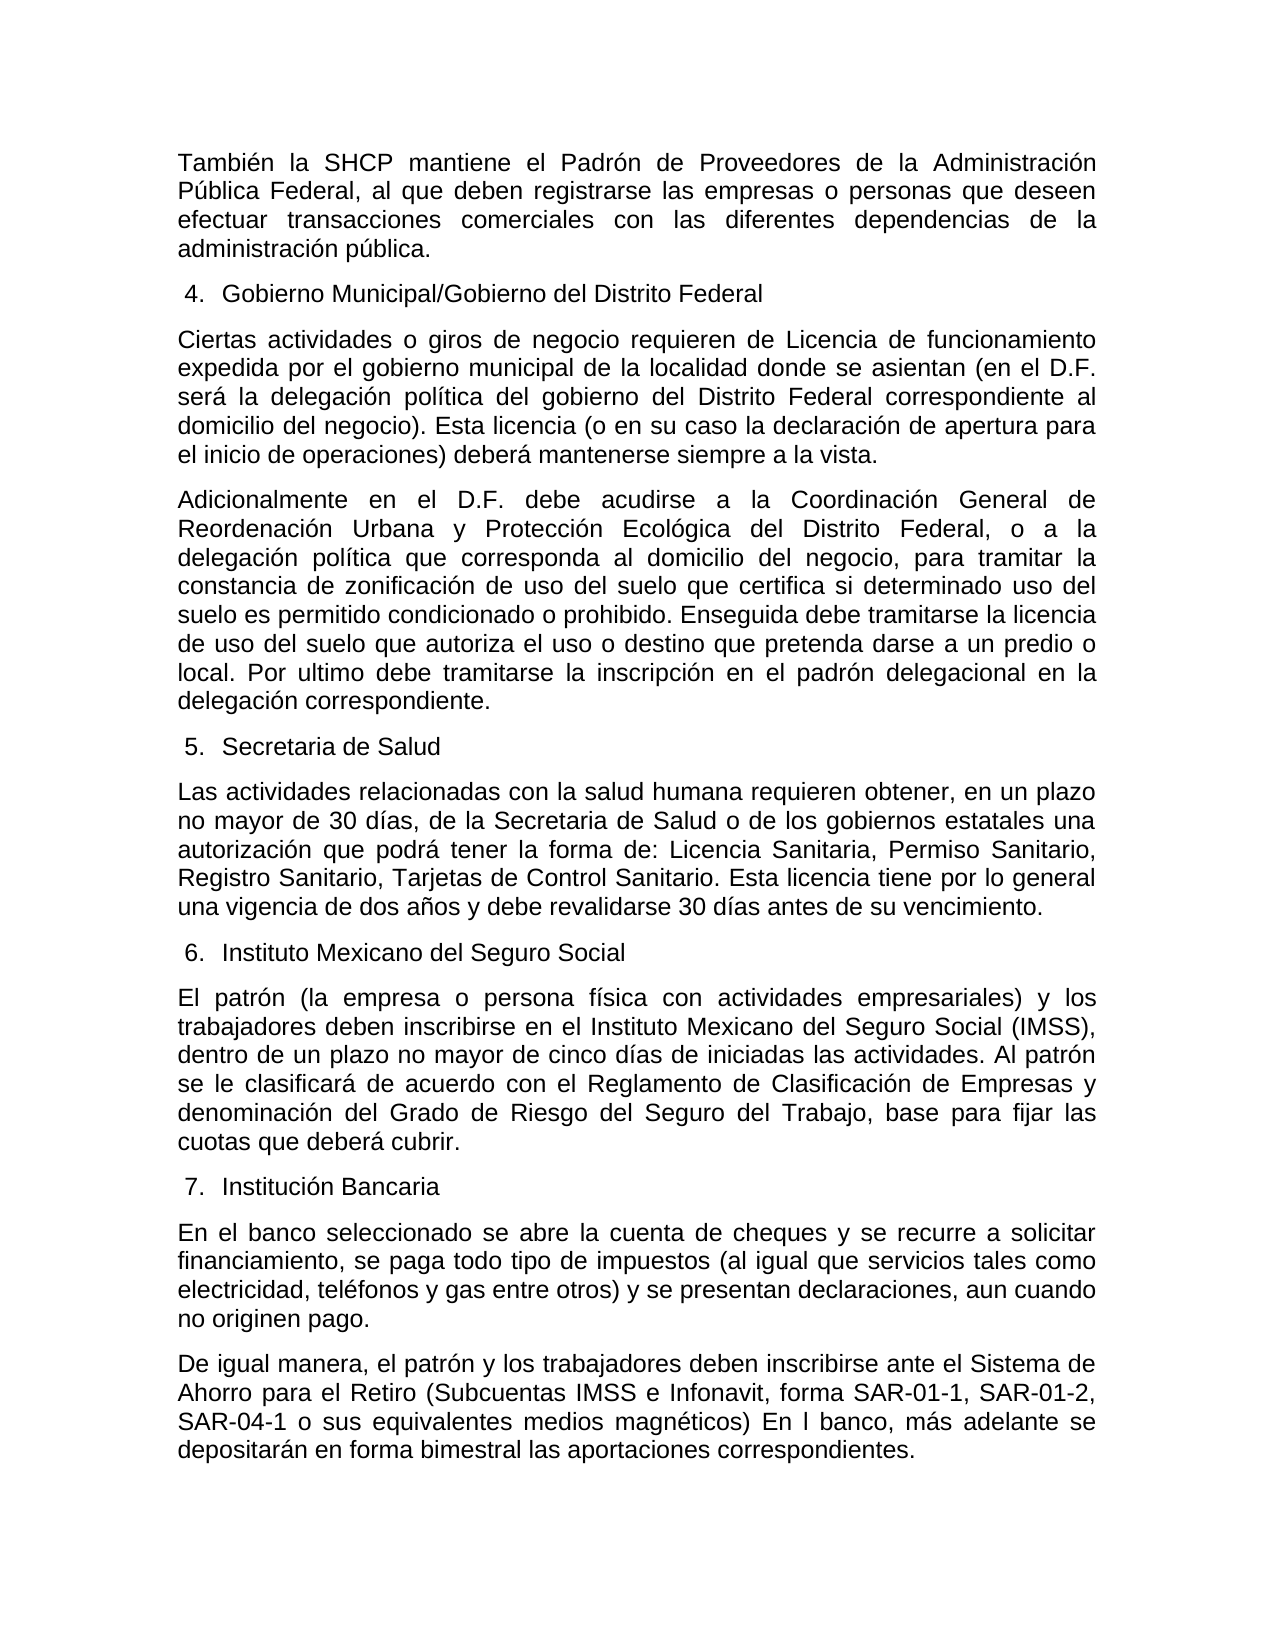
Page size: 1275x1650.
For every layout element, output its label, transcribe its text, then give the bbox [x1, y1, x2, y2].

text En el banco seleccionado se abre la cuenta de cheques y se recurre a solicitar financiamiento, se paga todo tipo de impuestos (al igual que servicios tales como electricidad, teléfonos y gas entre otros) y se presentan declaraciones, aun cuando no originen pago. [177, 1218, 1098, 1333]
text Adicionalmente en el D.F. debe acudirse a la Coordinación General de Reordenación Urbana y Protección Ecológica del Distrito Federal, o a la delegación política que corresponda al domicilio del negocio, para tramitar la constancia de zonificación de uso del suelo que certifica si determinado uso del suelo es permitido condicionado o prohibido. Enseguida debe tramitarse la licencia de uso del suelo que autoriza el uso o destino que pretenda darse a un predio o local. Por ultimo debe tramitarse la inscripción en el padrón delegacional en la delegación correspondiente. [177, 485, 1098, 715]
list Institución Bancaria [184, 1172, 1098, 1201]
text Las actividades relacionadas con la salud humana requieren obtener, en un plazo no mayor de 30 días, de la Secretaria de Salud o de los gobiernos estatales una autorización que podrá tener la forma de: Licencia Sanitaria, Permiso Sanitario, Registro Sanitario, Tarjetas de Control Sanitario. Esta licencia tiene por lo general una vigencia de dos años y debe revalidarse 30 días antes de su vencimiento. [177, 777, 1098, 921]
list Secretaria de Salud [184, 732, 1098, 761]
list Gobierno Municipal/Gobierno del Distrito Federal [184, 279, 1098, 308]
text De igual manera, el patrón y los trabajadores deben inscribirse ante el Sistema de Ahorro para el Retiro (Subcuentas IMSS e Infonavit, forma SAR-01-1, SAR-01-2, SAR-04-1 o sus equivalentes medios magnéticos) En l banco, más adelante se depositarán en forma bimestral las aportaciones correspondientes. [177, 1349, 1098, 1464]
list Instituto Mexicano del Seguro Social [184, 938, 1098, 966]
text También la SHCP mantiene el Padrón de Proveedores de la Administración Pública Federal, al que deben registrarse las empresas o personas que deseen efectuar transacciones comerciales con las diferentes dependencias de la administración pública. [177, 148, 1098, 263]
text El patrón (la empresa o persona física con actividades empresariales) y los trabajadores deben inscribirse en el Instituto Mexicano del Seguro Social (IMSS), dentro de un plazo no mayor de cinco días de iniciadas las actividades. Al patrón se le clasificará de acuerdo con el Reglamento de Clasificación de Empresas y denominación del Grado de Riesgo del Seguro del Trabajo, base para fijar las cuotas que deberá cubrir. [177, 983, 1098, 1156]
text Ciertas actividades o giros de negocio requieren de Licencia de funcionamiento expedida por el gobierno municipal de la localidad donde se asientan (en el D.F. será la delegación política del gobierno del Distrito Federal correspondiente al domicilio del negocio). Esta licencia (o en su caso la declaración de apertura para el inicio de operaciones) deberá mantenerse siempre a la vista. [177, 325, 1098, 468]
